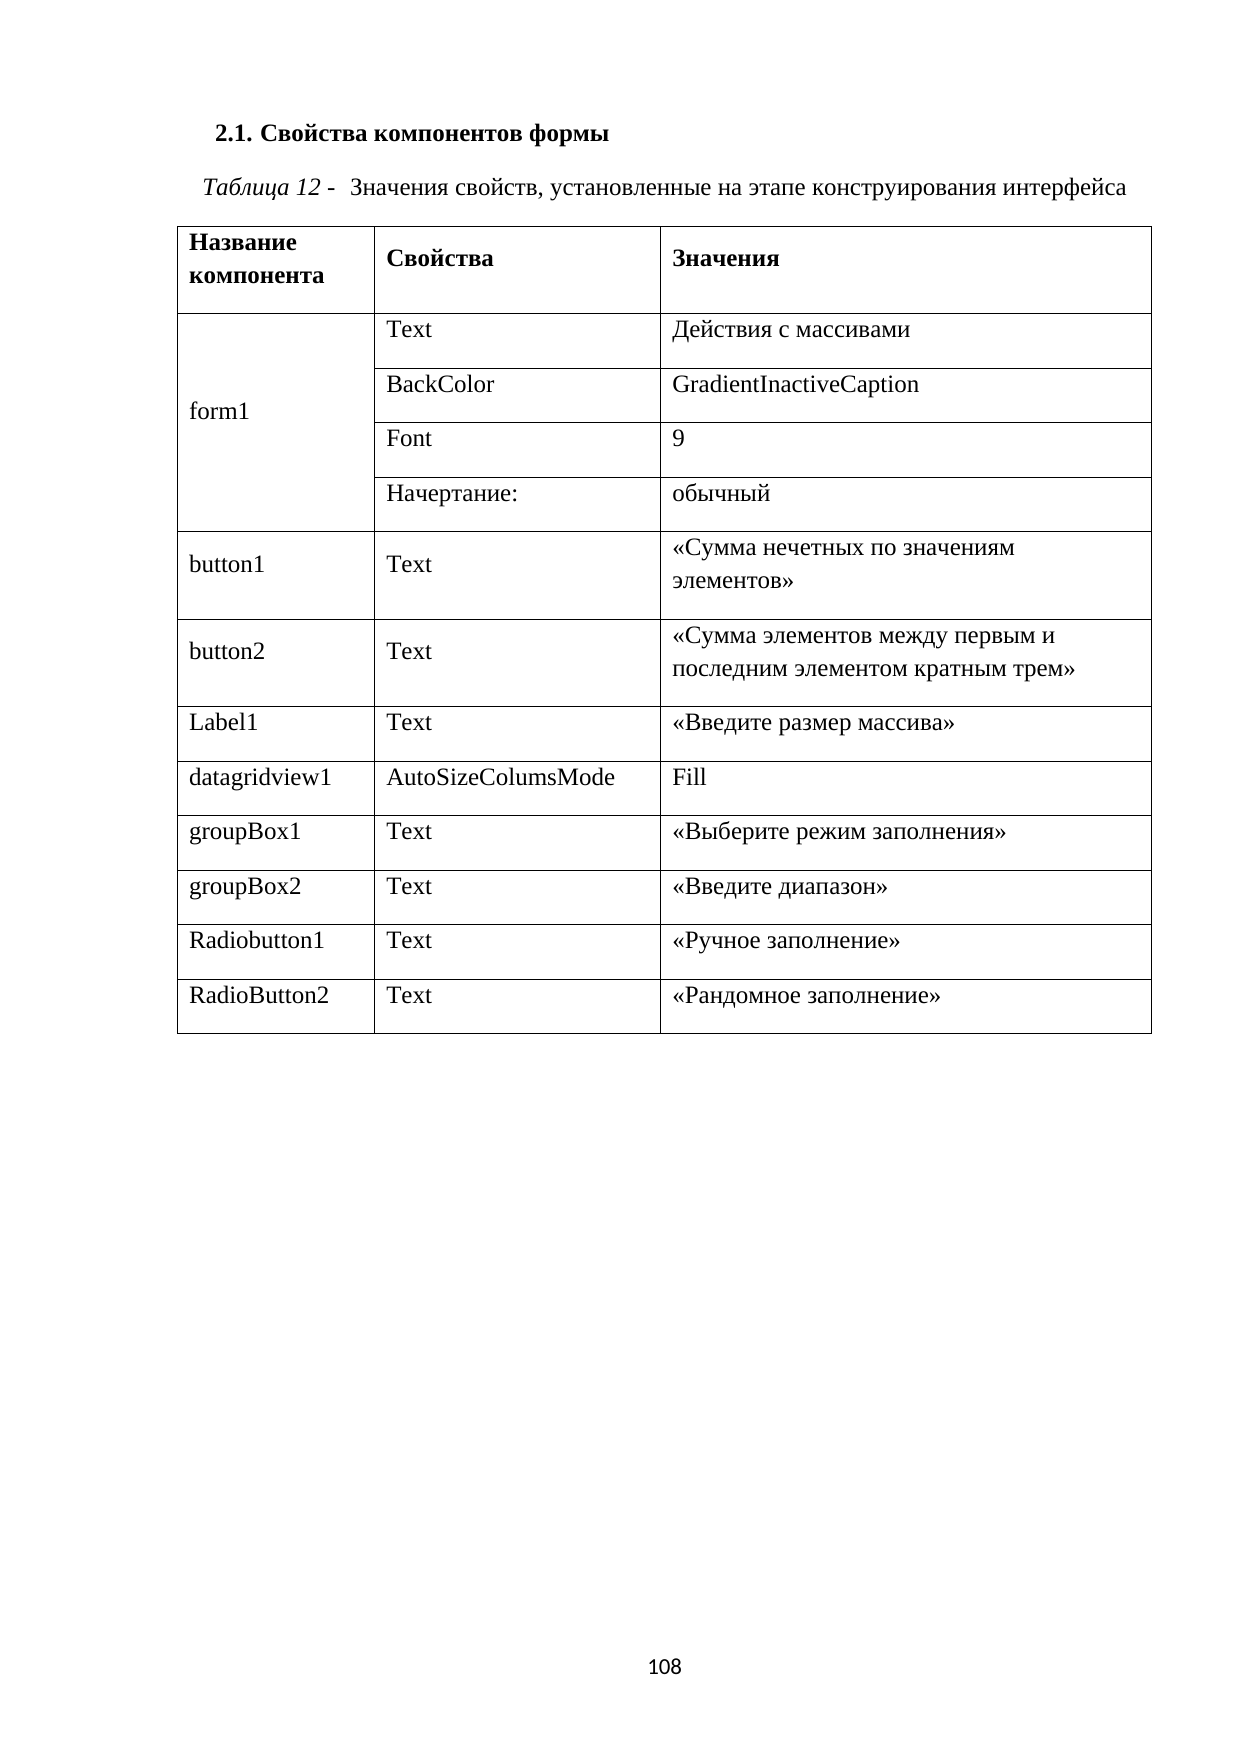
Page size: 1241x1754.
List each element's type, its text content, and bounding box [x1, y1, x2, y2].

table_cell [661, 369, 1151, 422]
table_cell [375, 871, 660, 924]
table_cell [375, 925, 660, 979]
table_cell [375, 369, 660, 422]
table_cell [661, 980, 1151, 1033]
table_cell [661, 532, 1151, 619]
text Таблица 12 - Значения свойств, установленные на этапе конструирования интерфейса [177, 172, 1152, 201]
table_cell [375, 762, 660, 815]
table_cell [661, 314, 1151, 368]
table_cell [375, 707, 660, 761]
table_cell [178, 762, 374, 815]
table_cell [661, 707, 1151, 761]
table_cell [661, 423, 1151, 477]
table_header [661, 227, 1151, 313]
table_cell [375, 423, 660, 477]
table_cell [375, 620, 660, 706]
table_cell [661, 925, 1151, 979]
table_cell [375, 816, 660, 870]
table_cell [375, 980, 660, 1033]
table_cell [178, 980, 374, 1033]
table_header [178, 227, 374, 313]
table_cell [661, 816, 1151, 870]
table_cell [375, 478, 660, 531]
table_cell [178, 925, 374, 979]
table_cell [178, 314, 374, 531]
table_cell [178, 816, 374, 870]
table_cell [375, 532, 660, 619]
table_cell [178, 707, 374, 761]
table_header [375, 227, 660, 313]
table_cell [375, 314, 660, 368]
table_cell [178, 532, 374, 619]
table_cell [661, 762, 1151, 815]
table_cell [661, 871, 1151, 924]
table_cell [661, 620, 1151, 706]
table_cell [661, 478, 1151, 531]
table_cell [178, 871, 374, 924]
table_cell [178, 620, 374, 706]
list Свойства компонентов формы [215, 118, 1152, 147]
